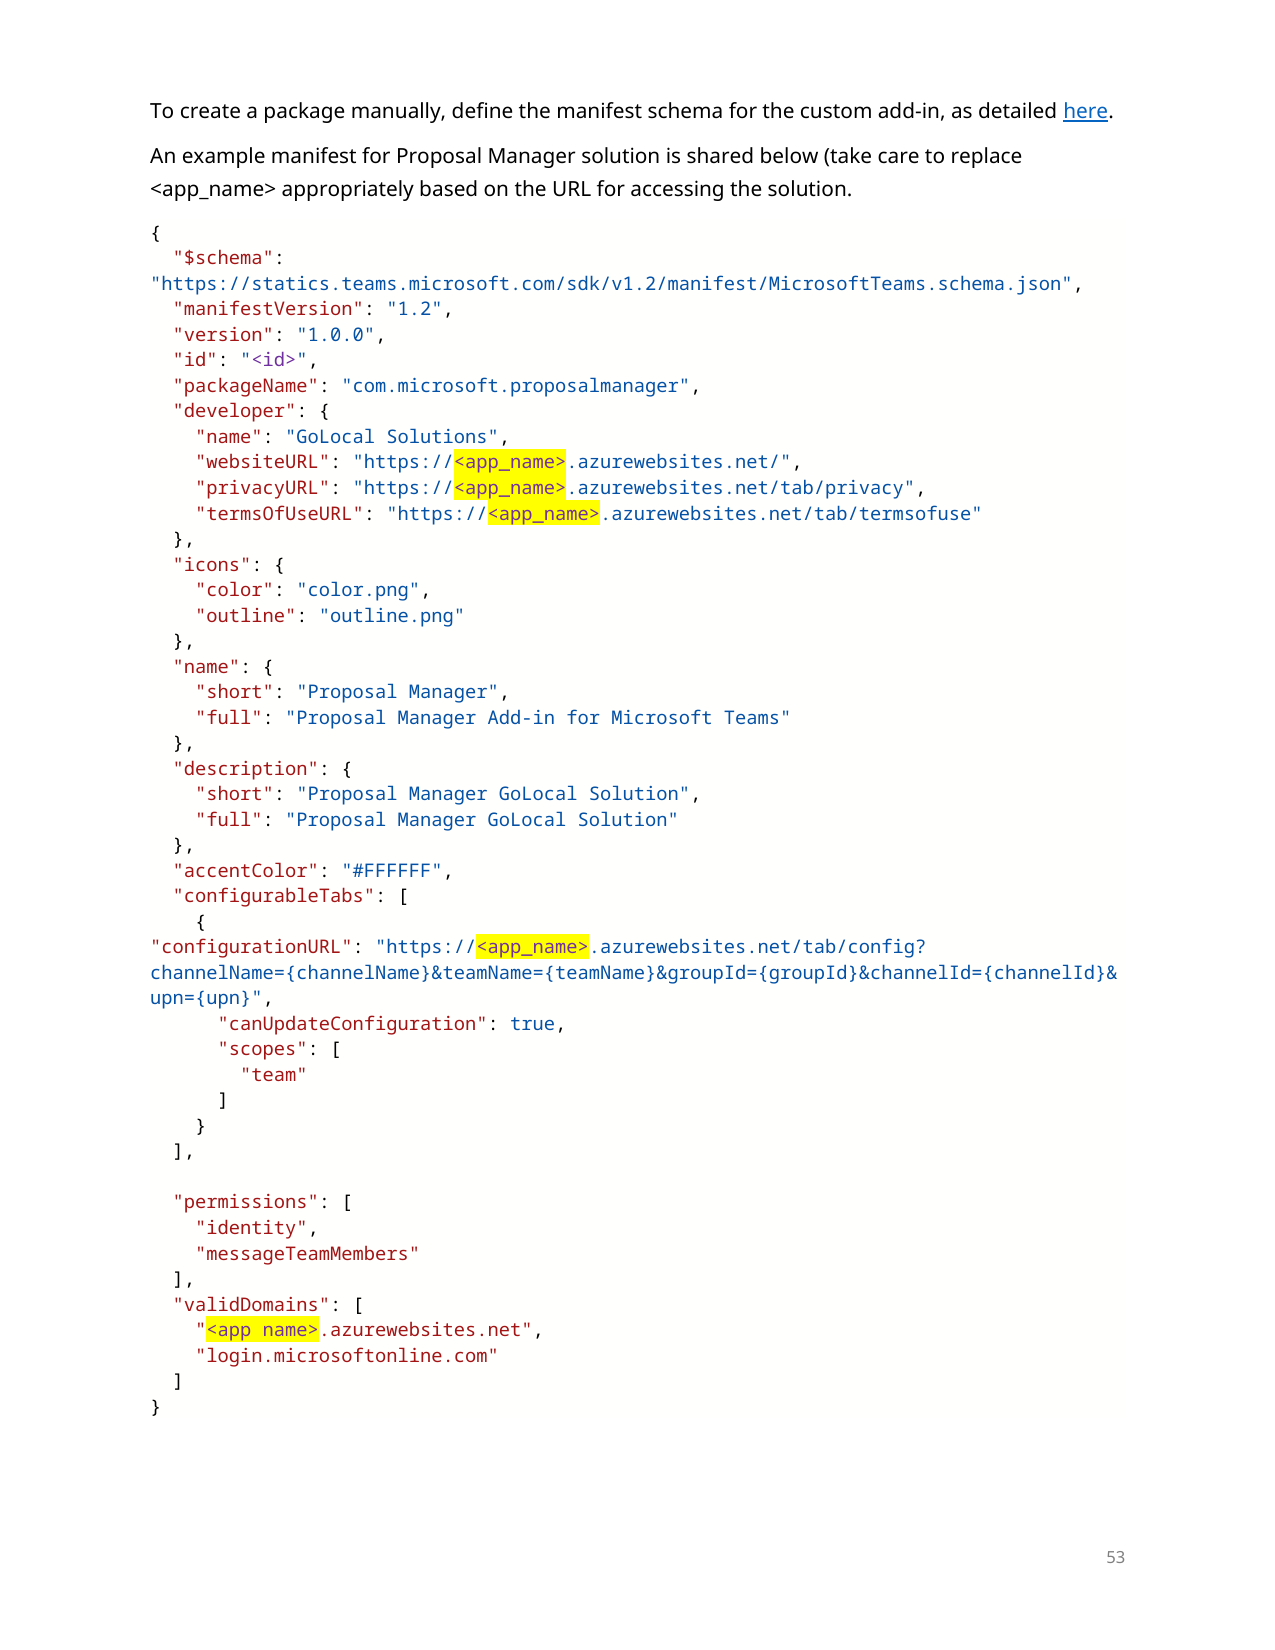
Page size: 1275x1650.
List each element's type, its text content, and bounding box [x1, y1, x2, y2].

text }, [150, 729, 1125, 755]
text To create a package manually, define the manifest schema for the custom add-in, as detailed here. [150, 96, 1125, 125]
text "short": "Proposal Manager", [150, 678, 1125, 704]
text "canUpdateConfiguration": true, [150, 1010, 1125, 1036]
text "team" [150, 1061, 1125, 1087]
text "validDomains": [ [150, 1291, 1125, 1316]
text ], [150, 1138, 1125, 1163]
text "full": "Proposal Manager GoLocal Solution" [150, 806, 1125, 832]
text "websiteURL": "https://<app_name>.azurewebsites.net/", [150, 449, 454, 474]
text "name": { [150, 653, 1125, 678]
text "identity", [150, 1214, 1125, 1240]
text ] [150, 1087, 1125, 1112]
text "icons": { [150, 551, 1125, 576]
text "$schema": "https://statics.teams.microsoft.com/sdk/v1.2/manifest/MicrosoftTeams.schema.json", [150, 244, 1125, 296]
text "name": "GoLocal Solutions", [150, 423, 1125, 449]
text "full": "Proposal Manager Add-in for Microsoft Teams" [150, 704, 1125, 729]
text "termsOfUseURL": "https://<app_name>.azurewebsites.net/tab/termsofuse" [600, 500, 1125, 525]
text "login.microsoftonline.com" [150, 1342, 1125, 1367]
text { [150, 219, 1125, 244]
text ] [150, 1367, 1125, 1393]
text "short": "Proposal Manager GoLocal Solution", [150, 781, 1125, 806]
text "websiteURL": "https://<app_name>.azurewebsites.net/", [566, 449, 1125, 474]
text } [150, 1393, 1125, 1418]
text "accentColor": "#FFFFFF", [150, 857, 1125, 883]
text }, [150, 627, 1125, 653]
text "description": { [150, 755, 1125, 781]
text An example manifest for Proposal Manager solution is shared below (take care to replace <app_name> appropriately based on the URL for accessing the solution. [150, 141, 1125, 202]
text "messageTeamMembers" [150, 1240, 1125, 1265]
text }, [150, 525, 1125, 551]
text "privacyURL": "https://<app_name>.azurewebsites.net/tab/privacy", [150, 474, 454, 500]
text "configurationURL": "https://<app_name>.azurewebsites.net/tab/config?channelName={channelName}&teamName={teamName}&groupId={groupId}&channelId={channelId}&upn={upn}", [150, 934, 1125, 1010]
text "termsOfUseURL": "https://<app_name>.azurewebsites.net/tab/termsofuse" [150, 500, 488, 525]
text "manifestVersion": "1.2", [150, 296, 1125, 321]
text "version": "1.0.0", [150, 321, 1125, 347]
text "id": "<id>", [150, 347, 1125, 372]
text "developer": { [150, 398, 1125, 423]
text "privacyURL": "https://<app_name>.azurewebsites.net/tab/privacy", [566, 474, 1125, 500]
text "configurableTabs": [ [150, 883, 1125, 908]
text } [150, 1112, 1125, 1138]
text ], [150, 1265, 1125, 1291]
text { [150, 908, 1125, 934]
text "permissions": [ [150, 1189, 1125, 1214]
text }, [150, 832, 1125, 857]
text "scopes": [ [150, 1036, 1125, 1061]
text "packageName": "com.microsoft.proposalmanager", [150, 372, 1125, 398]
text "outline": "outline.png" [150, 602, 1125, 627]
text "color": "color.png", [150, 576, 1125, 602]
text "<app name>.azurewebsites.net", [319, 1316, 1125, 1342]
